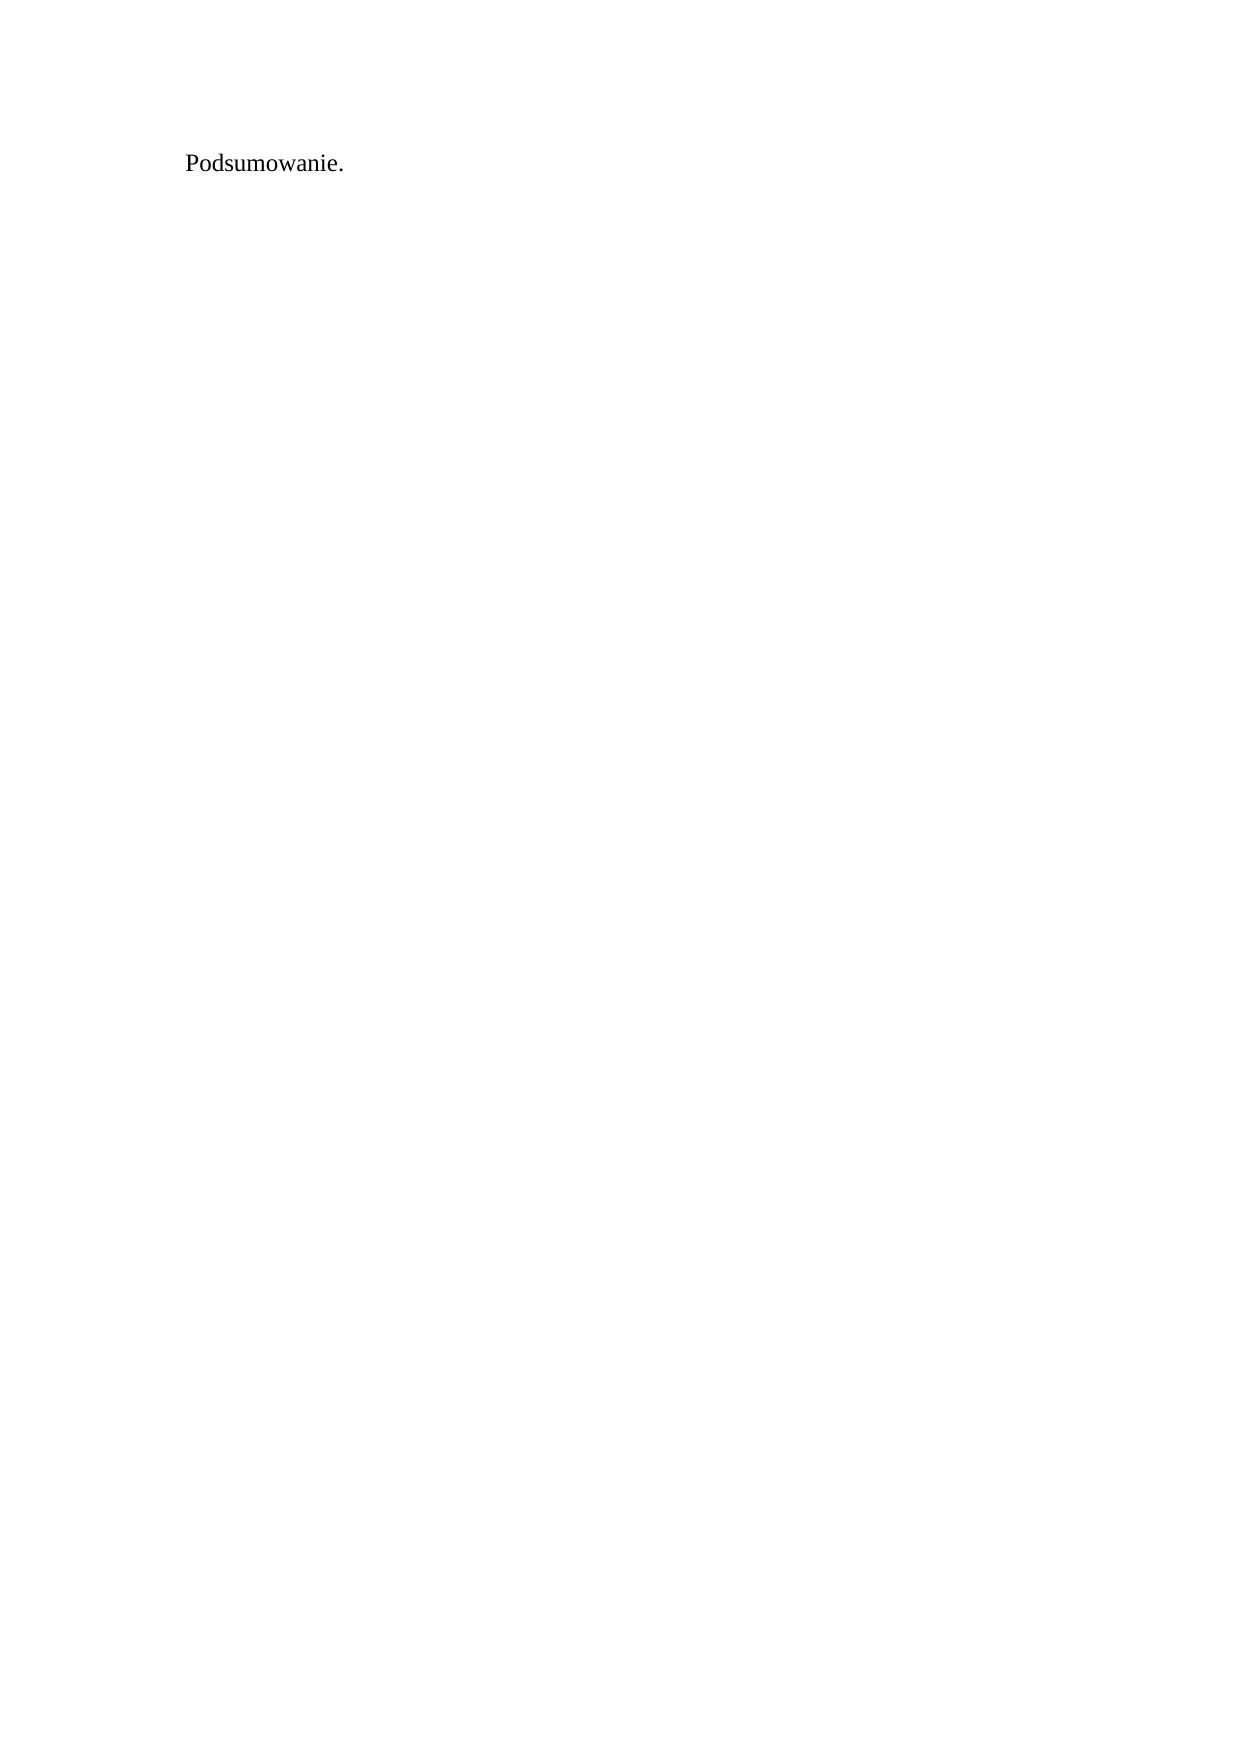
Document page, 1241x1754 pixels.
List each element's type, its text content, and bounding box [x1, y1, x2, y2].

text Podsumowanie. [185, 148, 1093, 176]
